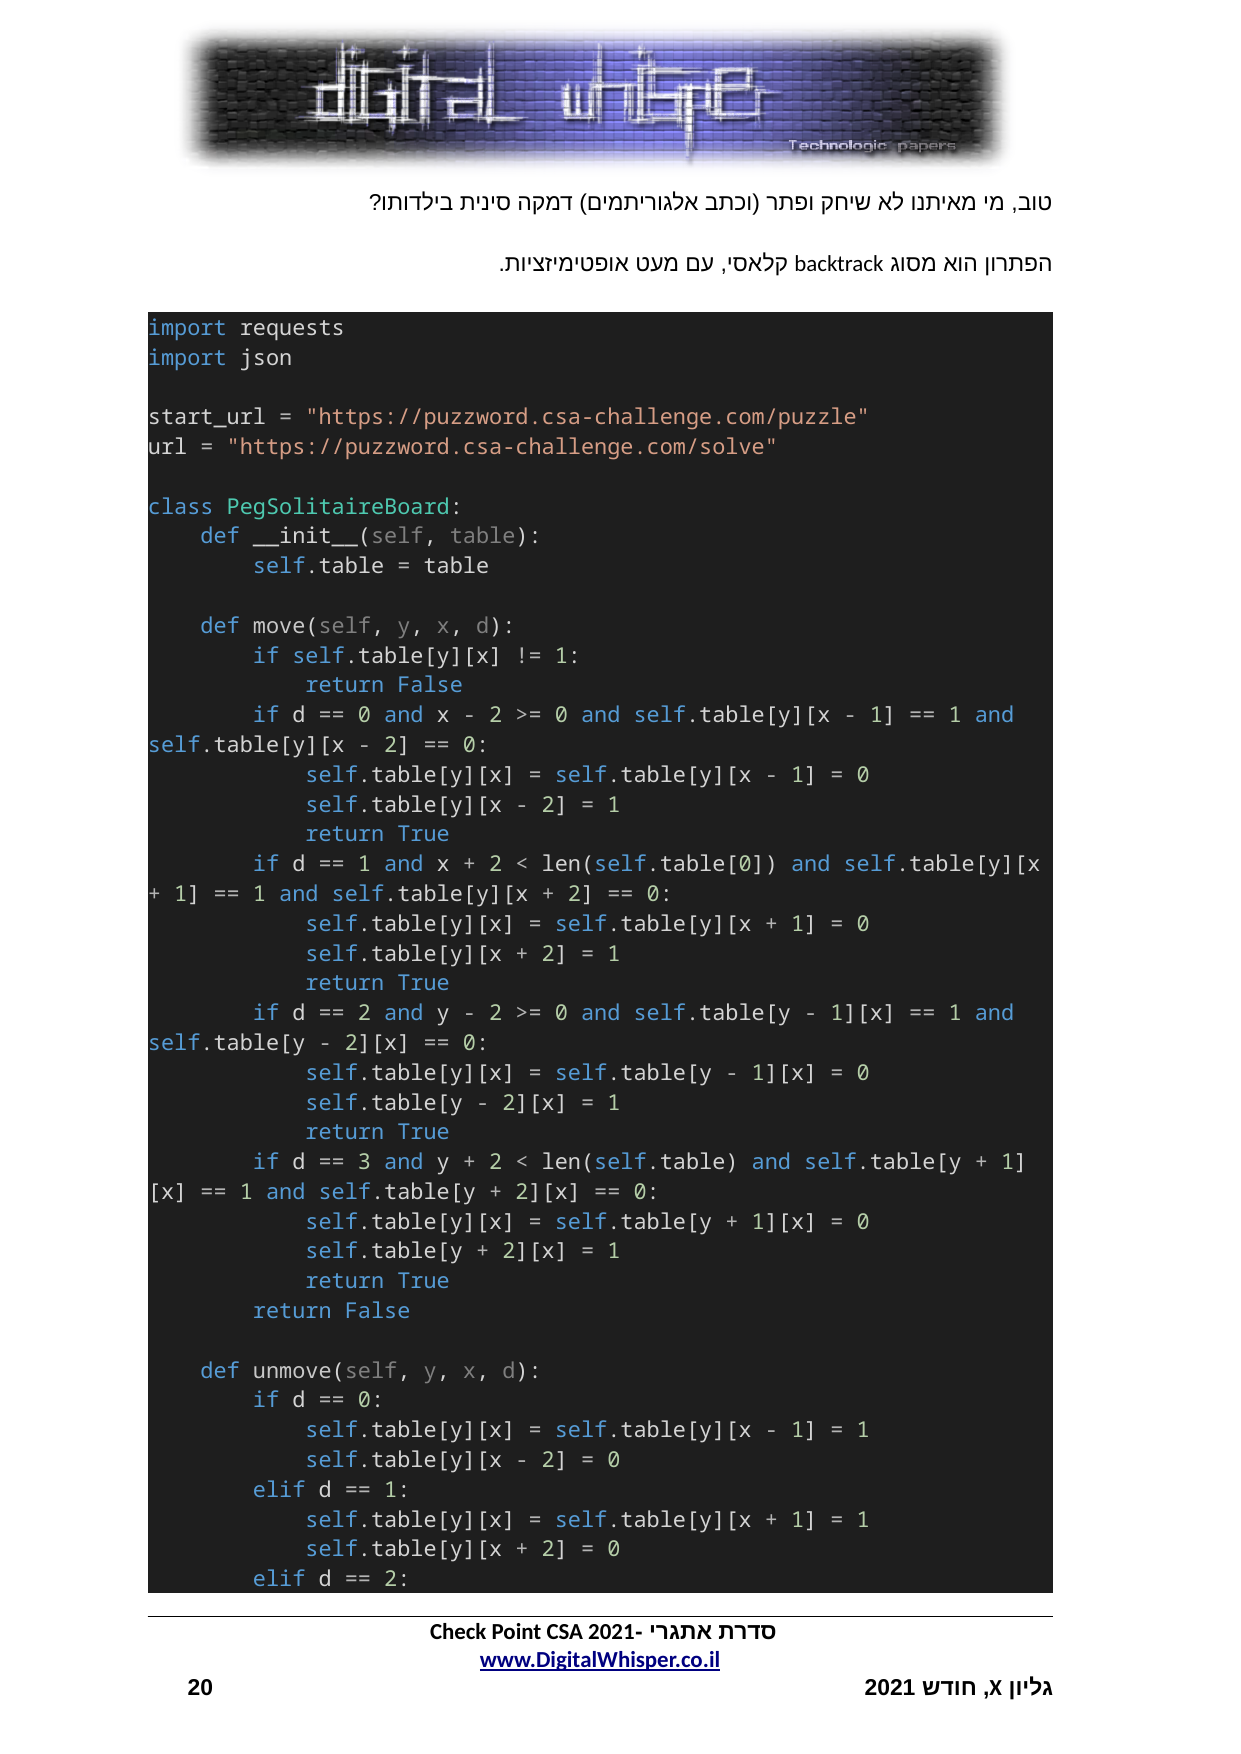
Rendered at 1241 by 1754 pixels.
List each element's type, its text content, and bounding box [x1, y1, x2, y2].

text self.table[y][x] = self.table[y + 1][x] = 0 [148, 1206, 1053, 1235]
text self.table[y][x] = self.table[y][x + 1] = 1 [148, 1503, 1053, 1533]
text import json [148, 342, 1053, 371]
text def __init__(self, table): [148, 520, 1053, 550]
text self.table[y][x] = self.table[y - 1][x] = 0 [148, 1057, 1053, 1086]
text self.table[y][x + 2] = 1 [148, 937, 1053, 967]
picture [147, 19, 1047, 178]
text if d == 2 and y - 2 >= 0 and self.table[y - 1][x] == 1 and self.table[y - 2][x] == 0: [148, 997, 1053, 1057]
text if self.table[y][x] != 1: [148, 639, 1053, 669]
text if d == 0: [148, 1384, 1053, 1414]
text return True [148, 1116, 1053, 1146]
text self.table[y - 2][x] = 1 [148, 1086, 1053, 1116]
text return True [148, 967, 1053, 997]
text self.table[y][x] = self.table[y][x + 1] = 0 [148, 908, 1053, 937]
text def move(self, y, x, d): [148, 610, 1053, 639]
text self.table = table [148, 550, 1053, 580]
text import requests [148, 312, 1053, 342]
text self.table[y][x] = self.table[y][x - 1] = 1 [148, 1414, 1053, 1444]
text if d == 0 and x - 2 >= 0 and self.table[y][x - 1] == 1 and self.table[y][x - 2] == 0: [148, 699, 1053, 759]
text class PegSolitaireBoard: [148, 491, 1053, 520]
text self.table[y][x - 2] = 1 [148, 788, 1053, 818]
text self.table[y][x - 2] = 0 [148, 1444, 1053, 1474]
text self.table[y][x + 2] = 0 [148, 1533, 1053, 1563]
text elif d == 1: [148, 1474, 1053, 1503]
text טוב, מי מאיתנו לא שיחק ופתר (וכתב אלגוריתמים) דמקה סינית בילדותו? [148, 189, 1053, 215]
text self.table[y][x] = self.table[y][x - 1] = 0 [148, 759, 1053, 788]
text url = "https://puzzword.csa-challenge.com/solve" [148, 431, 1053, 461]
text return False [148, 669, 1053, 699]
text return True [148, 818, 1053, 848]
text if d == 1 and x + 2 < len(self.table[0]) and self.table[y][x + 1] == 1 and self.table[y][x + 2] == 0: [148, 848, 1053, 908]
text self.table[y + 2][x] = 1 [148, 1235, 1053, 1265]
text def unmove(self, y, x, d): [148, 1354, 1053, 1384]
text return True [148, 1265, 1053, 1295]
text if d == 3 and y + 2 < len(self.table) and self.table[y + 1][x] == 1 and self.table[y + 2][x] == 0: [148, 1146, 1053, 1206]
text elif d == 2: [148, 1563, 1053, 1593]
text return False [148, 1295, 1053, 1325]
text הפתרון הוא מסוג backtrack קלאסי, עם מעט אופטימיזציות. [148, 249, 1053, 277]
text start_url = "https://puzzword.csa-challenge.com/puzzle" [148, 401, 1053, 431]
